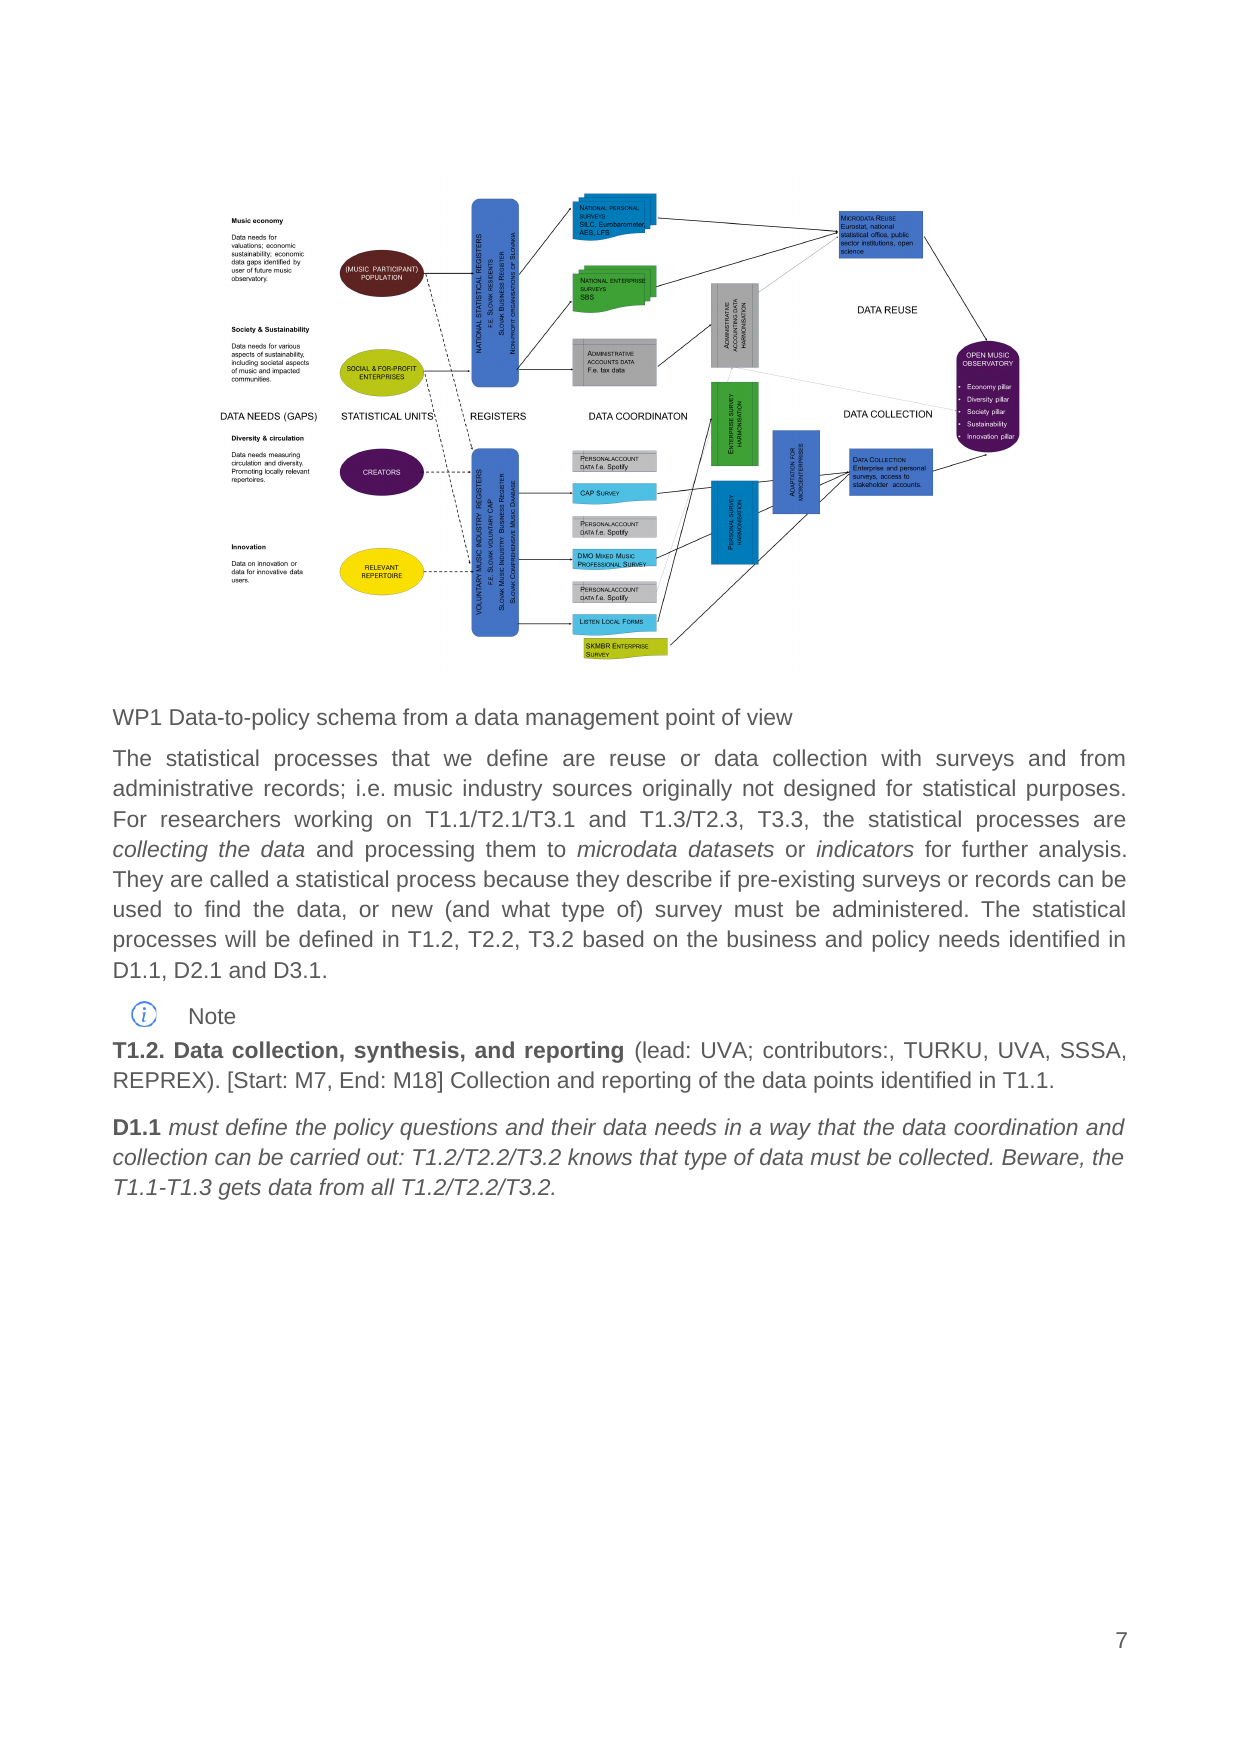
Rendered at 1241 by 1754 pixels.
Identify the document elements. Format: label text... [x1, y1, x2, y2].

table_header WP1 Data-to-policy schema from a data management point of view [113, 150, 1128, 691]
picture [163, 162, 1077, 676]
picture [131, 1001, 157, 1027]
text The statistical processes that we define are reuse or data collection with surveys and from administrative records; i.e. music industry sources originally not designed for statistical purposes. For researchers working on T1.1/T2.1/T3.1 and T1.3/T2.3, T3.3, the statistical processes are collecting the data and processing them to microdata datasets or indicators for further analysis. They are called a statistical process because they describe if pre-existing surveys or records can be used to find the data, or new (and what type of) survey must be administered. The statistical processes will be defined in T1.2, T2.2, T3.2 based on the business and policy needs identified in D1.1, D2.1 and D3.1. [112, 745, 1128, 983]
